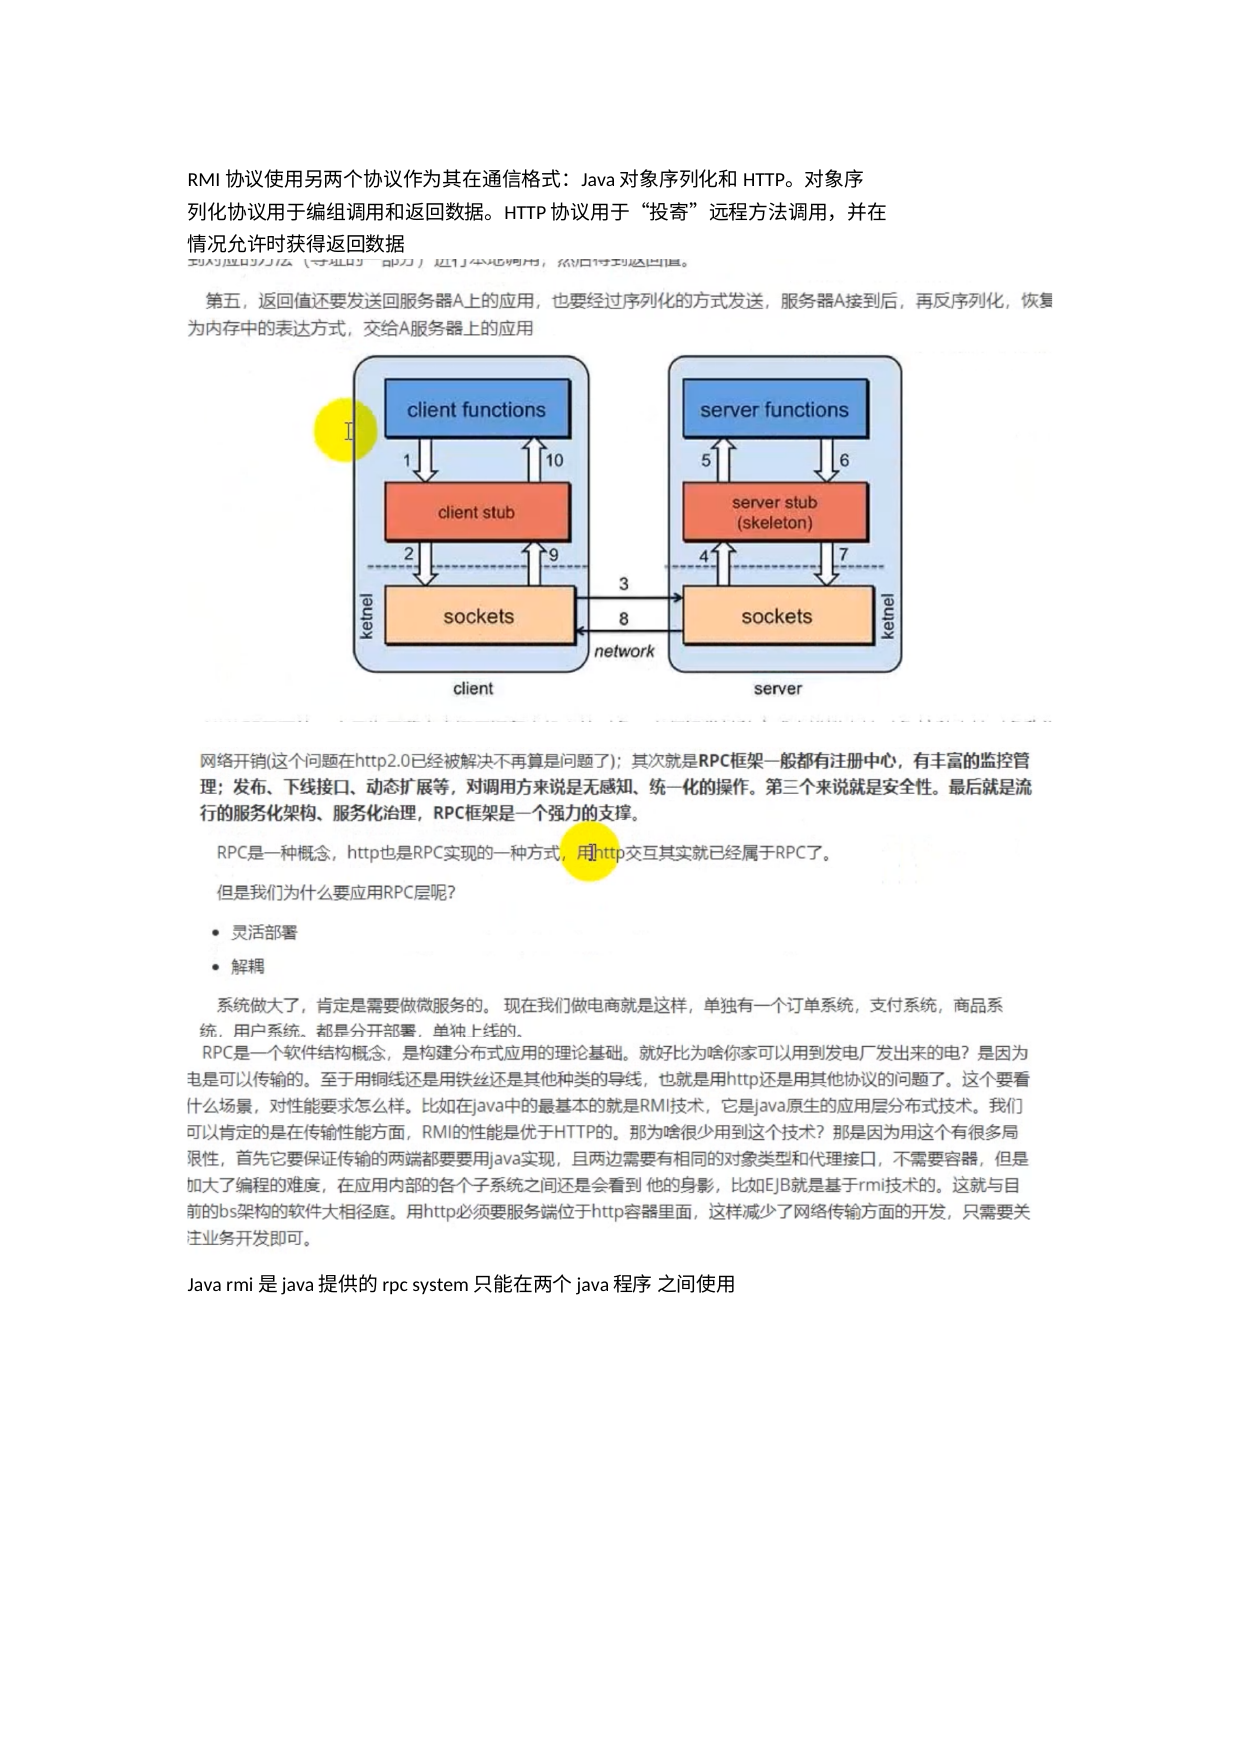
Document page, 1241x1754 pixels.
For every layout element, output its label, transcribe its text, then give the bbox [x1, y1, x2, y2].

picture [187, 259, 1053, 722]
text RMI 协议使用另两个协议作为其在通信格式：Java 对象序列化和 HTTP。对象序 列化协议用于编组调用和返回数据。HTTP 协议用于“投寄”远程方法调用，并在 情况允许时获得返回数据 [187, 162, 1053, 259]
picture [187, 747, 1052, 1037]
text Java rmi 是java 提供的rpc system 只能在两个java程序 之间使用 [187, 1267, 1053, 1299]
picture [187, 1039, 1053, 1258]
